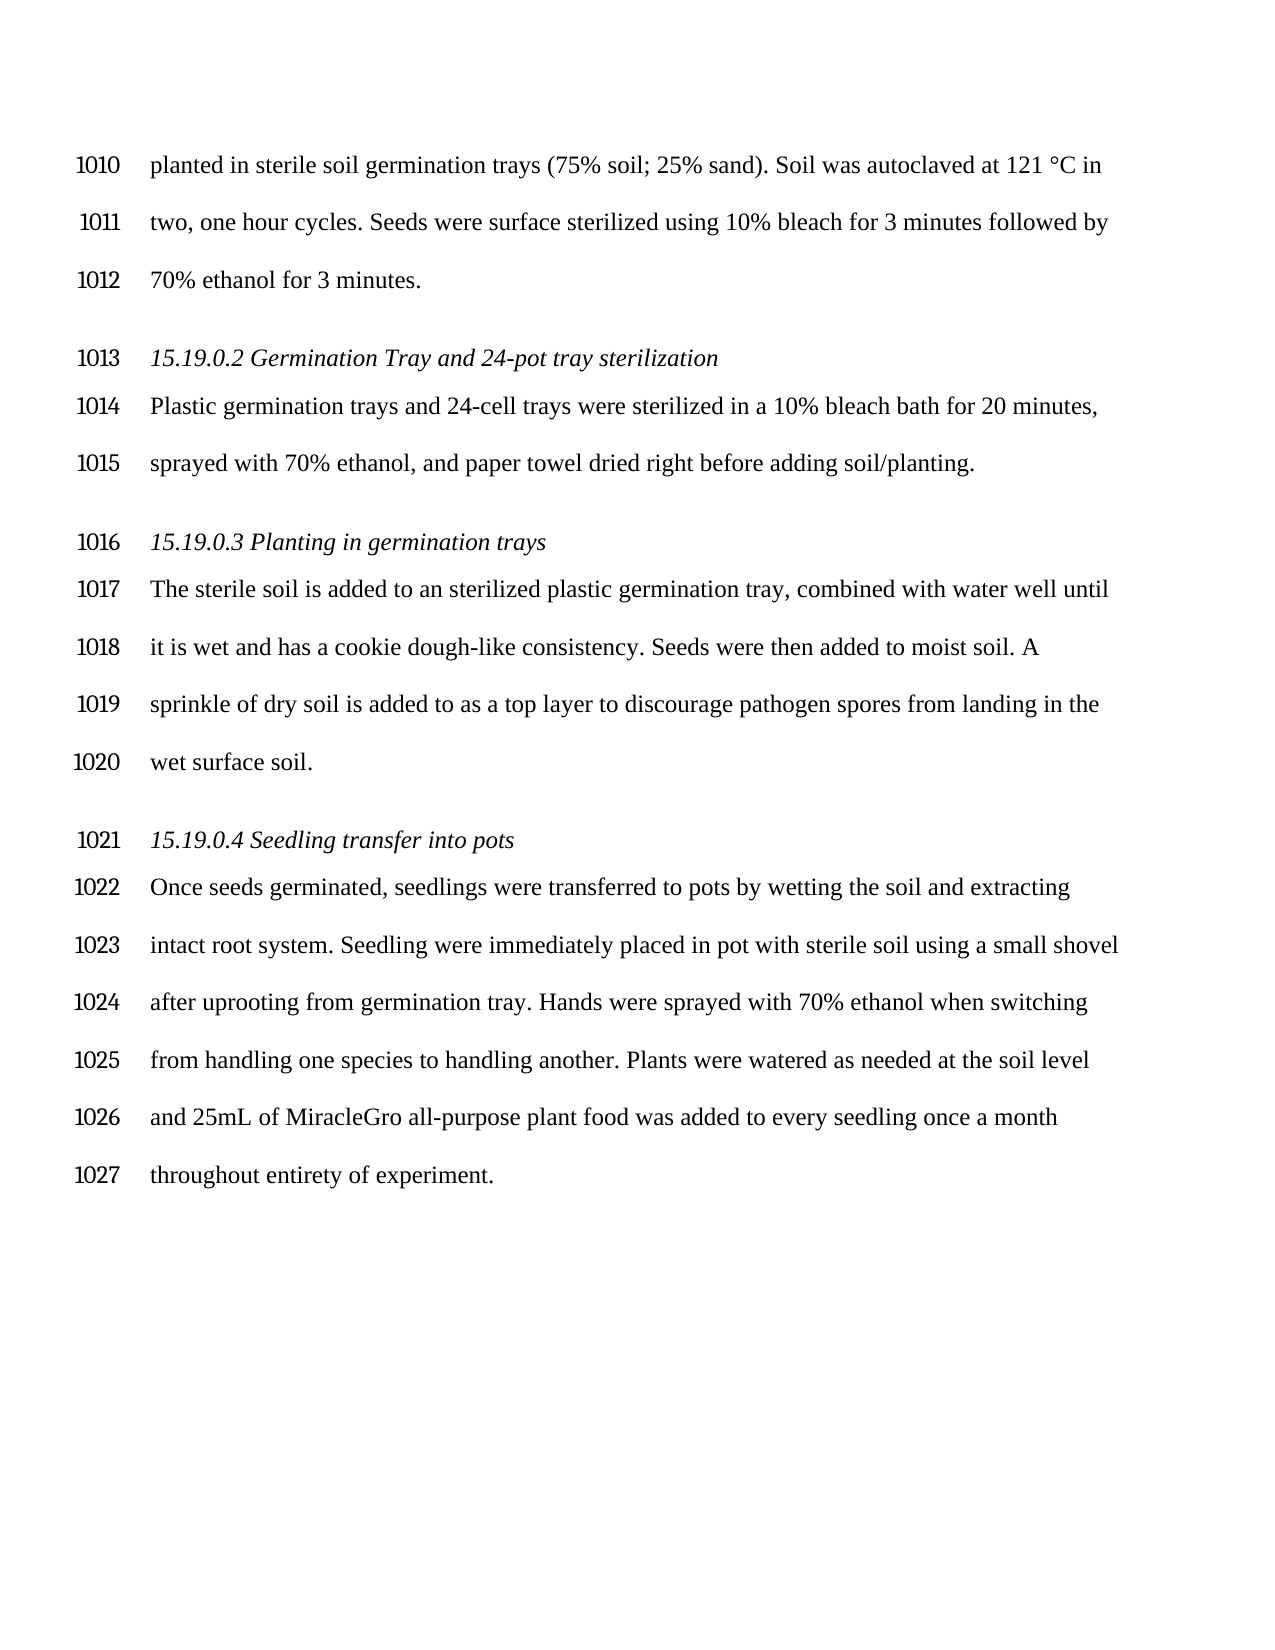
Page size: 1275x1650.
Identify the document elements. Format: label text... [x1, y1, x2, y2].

subtitle 15.19.0.2 Germination Tray and 24-pot tray sterilization [150, 343, 1125, 372]
text Plastic germination trays and 24-cell trays were sterilized in a 10% bleach bath for 20 minutes, sprayed with 70% ethanol, and paper towel dried right before adding soil/planting. [150, 391, 1125, 477]
subtitle 15.19.0.4 Seedling transfer into pots [150, 825, 1125, 854]
subtitle 15.19.0.3 Planting in germination trays [150, 527, 1125, 555]
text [150, 150, 1125, 294]
text The sterile soil is added to an sterilized plastic germination tray, combined with water well until it is wet and has a cookie dough-like consistency. Seeds were then added to moist soil. A sprinkle of dry soil is added to as a top layer to discourage pathogen spores from landing in the wet surface soil. [150, 574, 1125, 775]
text Once seeds germinated, seedlings were transferred to pots by wetting the soil and extracting intact root system. Seedling were immediately placed in pot with sterile soil using a small shovel after uprooting from germination tray. Hands were sprayed with 70% ethanol when switching from handling one species to handling another. Plants were watered as needed at the soil level and 25mL of MiracleGro all-purpose plant food was added to every seedling once a month throughout entirety of experiment. [150, 872, 1125, 1189]
